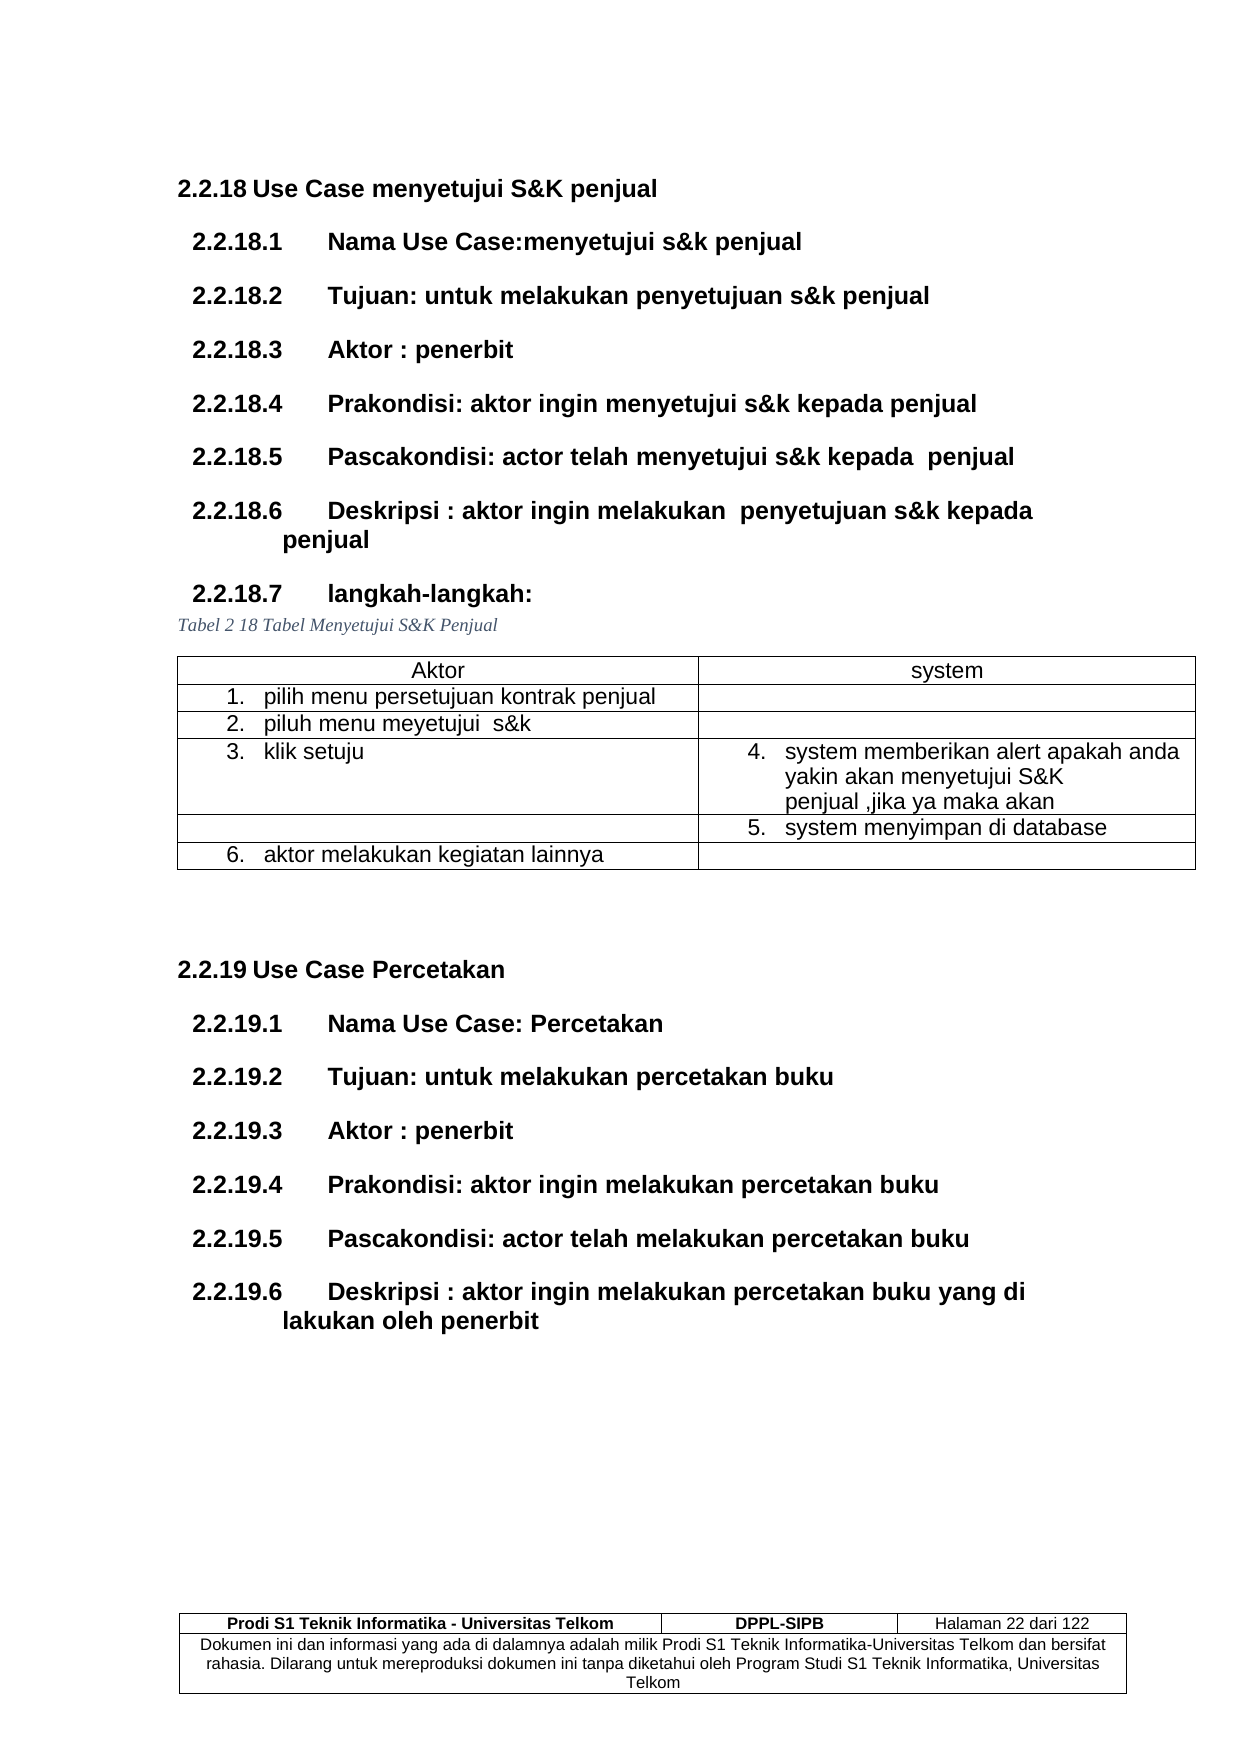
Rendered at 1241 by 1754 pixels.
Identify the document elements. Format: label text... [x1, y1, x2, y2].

text Tabel 2 18 Tabel Menyetujui S&K Penjual [177, 614, 1122, 635]
subtitle Use Case menyetujui S&K penjual [177, 174, 1122, 202]
subtitle Tujuan: untuk melakukan penyetujuan s&k penjual [192, 281, 1122, 310]
subtitle langkah-langkah: [192, 579, 1122, 607]
table_cell klik setuju [178, 739, 698, 814]
table_cell [178, 815, 698, 842]
subtitle Aktor : penerbit [192, 1116, 1122, 1145]
subtitle Deskripsi : aktor ingin melakukan percetakan buku yang di lakukan oleh penerbit [192, 1277, 1122, 1335]
subtitle Nama Use Case: Percetakan [192, 1008, 1122, 1037]
subtitle Tujuan: untuk melakukan percetakan buku [192, 1062, 1122, 1091]
table_cell [699, 712, 1195, 738]
table_cell piluh menu meyetujui s&k [178, 712, 698, 738]
table_header system [699, 657, 1195, 683]
subtitle Use Case Percetakan [177, 955, 1122, 983]
table_cell [699, 843, 1195, 869]
subtitle Prakondisi: aktor ingin melakukan percetakan buku [192, 1170, 1122, 1198]
table_cell [699, 685, 1195, 711]
subtitle Deskripsi : aktor ingin melakukan penyetujuan s&k kepada penjual [192, 496, 1122, 554]
table_cell pilih menu persetujuan kontrak penjual [178, 685, 698, 711]
subtitle Prakondisi: aktor ingin menyetujui s&k kepada penjual [192, 389, 1122, 417]
table_cell aktor melakukan kegiatan lainnya [178, 843, 698, 869]
table_header Aktor [178, 657, 698, 683]
subtitle Pascakondisi: actor telah menyetujui s&k kepada penjual [192, 442, 1122, 471]
subtitle Aktor : penerbit [192, 335, 1122, 364]
subtitle Pascakondisi: actor telah melakukan percetakan buku [192, 1223, 1122, 1252]
table_cell system memberikan alert apakah anda yakin akan menyetujui S&K penjual ,jika ya maka akan [699, 739, 1195, 814]
table_cell system menyimpan di database [699, 815, 1195, 842]
subtitle Nama Use Case:menyetujui s&k penjual [192, 227, 1122, 256]
